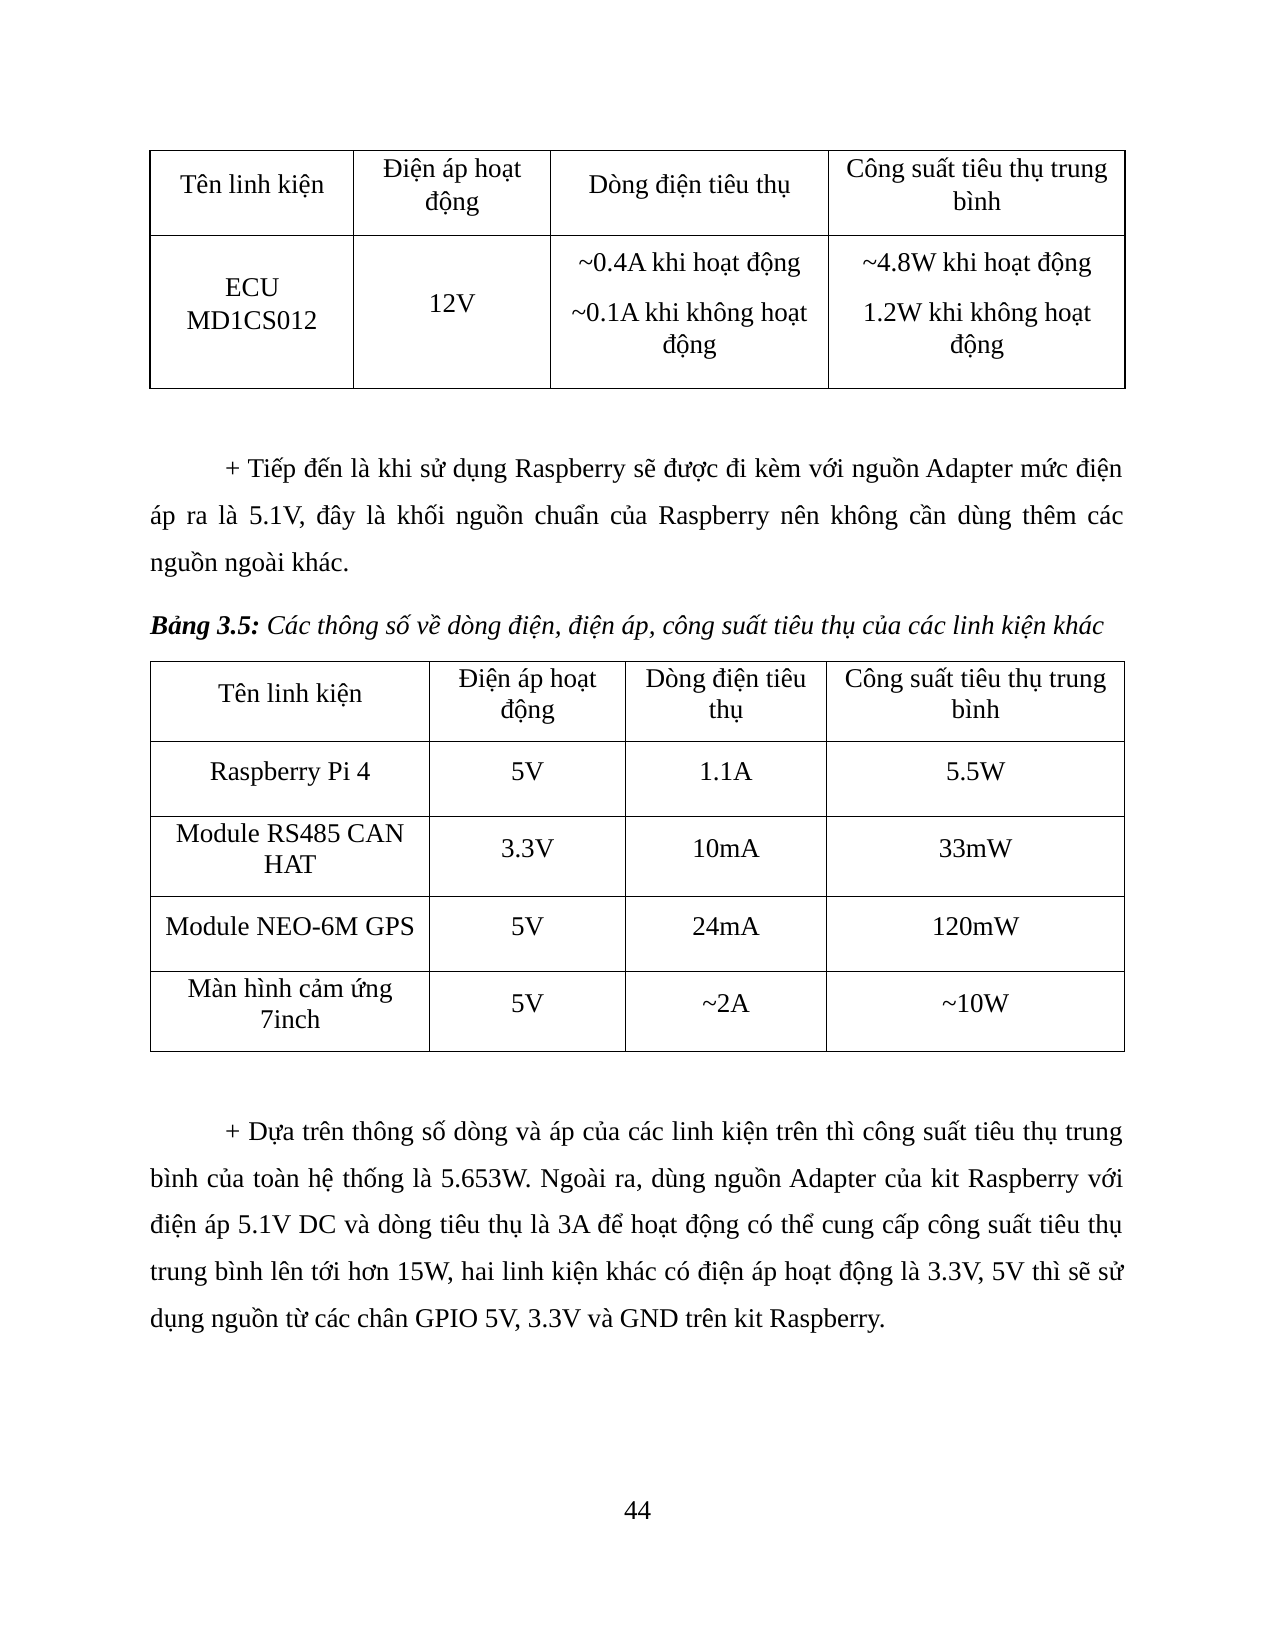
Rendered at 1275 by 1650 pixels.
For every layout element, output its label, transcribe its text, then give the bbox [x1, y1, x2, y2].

table_cell 1.1A [626, 742, 826, 816]
table_cell Module NEO-6M GPS [151, 897, 429, 971]
table_header Tên linh kiện [151, 662, 429, 741]
text + Tiếp đến là khi sử dụng Raspberry sẽ được đi kèm với nguồn Adapter mức điện áp ra là 5.1V, đây là khối nguồn chuẩn của Raspberry nên không cần dùng thêm các nguồn ngoài khác. [150, 452, 1125, 577]
table_cell ~2A [626, 972, 826, 1051]
table_cell 5V [430, 897, 625, 971]
table_header Công suất tiêu thụ trung bình [829, 151, 1124, 235]
table_cell 12V [354, 236, 550, 388]
table_cell 24mA [626, 897, 826, 971]
table_cell 5V [430, 742, 625, 816]
table_header Công suất tiêu thụ trung bình [827, 662, 1124, 741]
table_cell 10mA [626, 817, 826, 896]
table_cell 3.3V [430, 817, 625, 896]
table_header Dòng điện tiêu thụ [551, 151, 828, 235]
text Bảng 3.5: Các thông số về dòng điện, điện áp, công suất tiêu thụ của các linh kiện khác [150, 609, 1125, 640]
table_cell ~10W [827, 972, 1124, 1051]
table_cell 5.5W [827, 742, 1124, 816]
text + Dựa trên thông số dòng và áp của các linh kiện trên thì công suất tiêu thụ trung bình của toàn hệ thống là 5.653W. Ngoài ra, dùng nguồn Adapter của kit Raspberry với điện áp 5.1V DC và dòng tiêu thụ là 3A để hoạt động có thể cung cấp công suất tiêu thụ trung bình lên tới hơn 15W, hai linh kiện khác có điện áp hoạt động là 3.3V, 5V thì sẽ sử dụng nguồn từ các chân GPIO 5V, 3.3V và GND trên kit Raspberry. [150, 1115, 1125, 1333]
table_cell 120mW [827, 897, 1124, 971]
table_cell Module RS485 CAN HAT [151, 817, 429, 896]
table_cell ECU MD1CS012 [151, 236, 353, 388]
table_header Điện áp hoạt động [354, 151, 550, 235]
table_cell 33mW [827, 817, 1124, 896]
table_cell ~4.8W khi hoạt động 1.2W khi không hoạt động [829, 236, 1124, 388]
table_cell 5V [430, 972, 625, 1051]
table_header Điện áp hoạt động [430, 662, 625, 741]
table_header Tên linh kiện [151, 151, 353, 235]
table_header Dòng điện tiêu thụ [626, 662, 826, 741]
table_cell Màn hình cảm ứng 7inch [151, 972, 429, 1051]
table_cell ~0.4A khi hoạt động ~0.1A khi không hoạt động [551, 236, 828, 388]
table_cell Raspberry Pi 4 [151, 742, 429, 816]
